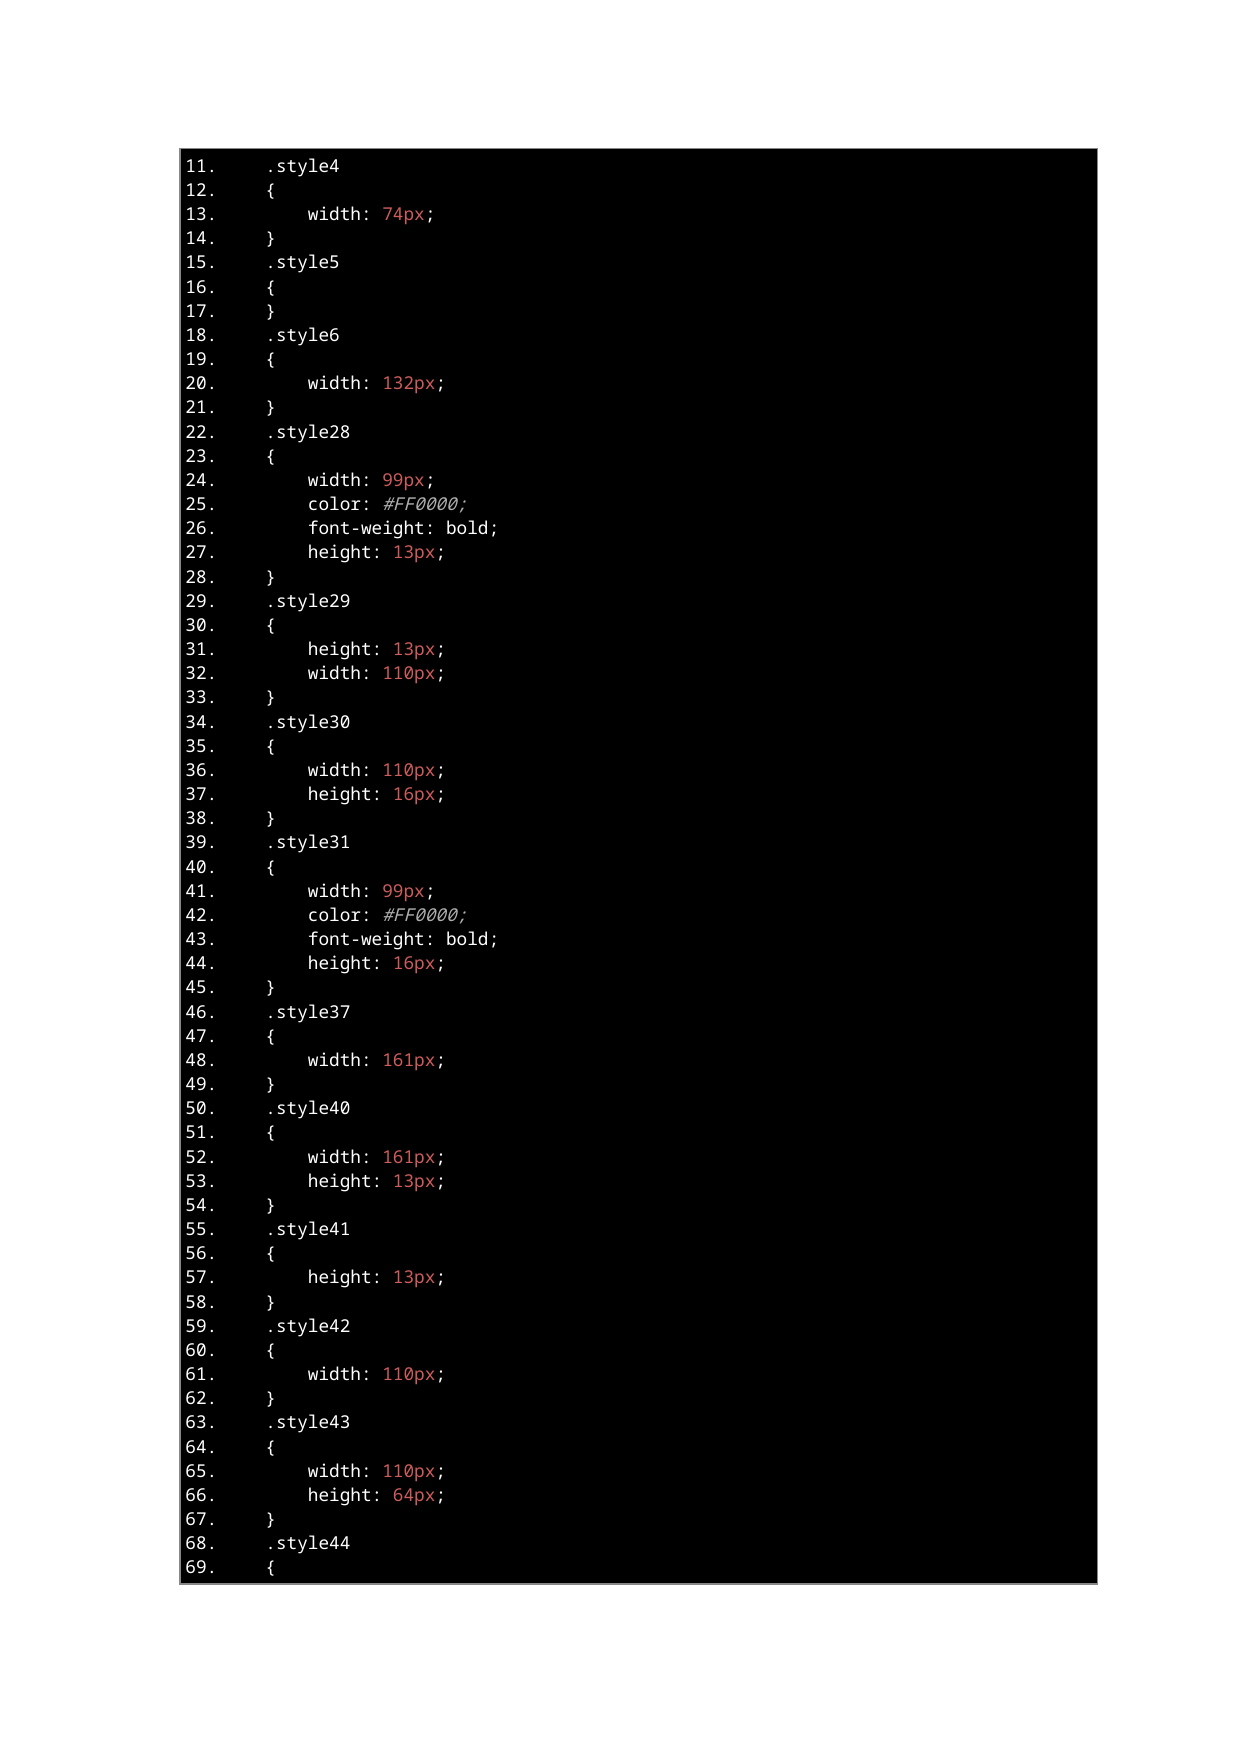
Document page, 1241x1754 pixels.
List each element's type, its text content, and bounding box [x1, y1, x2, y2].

list { [181, 1332, 1097, 1356]
list } [181, 969, 1097, 993]
list height: 13px; [181, 1259, 1097, 1283]
list .style6 [181, 317, 1097, 341]
list { [181, 607, 1097, 631]
list font-weight: bold; [181, 921, 1097, 945]
list { [181, 438, 1097, 462]
list width: 132px; [181, 365, 1097, 389]
list width: 99px; [181, 462, 1097, 486]
list .style37 [181, 993, 1097, 1018]
list .style44 [181, 1525, 1097, 1549]
list { [181, 268, 1097, 293]
list } [181, 1380, 1097, 1404]
list { [181, 172, 1097, 196]
list height: 13px; [181, 534, 1097, 558]
list { [181, 1235, 1097, 1259]
list width: 110px; [181, 1453, 1097, 1477]
list } [181, 1501, 1097, 1525]
list .style42 [181, 1308, 1097, 1332]
list height: 16px; [181, 945, 1097, 969]
list color: #FF0000; [181, 897, 1097, 921]
list .style40 [181, 1090, 1097, 1114]
list width: 110px; [181, 1356, 1097, 1380]
list { [181, 728, 1097, 752]
list .style31 [181, 824, 1097, 848]
list { [181, 1114, 1097, 1138]
list color: #FF0000; [181, 486, 1097, 510]
list width: 74px; [181, 196, 1097, 220]
list height: 64px; [181, 1477, 1097, 1501]
list } [181, 1187, 1097, 1211]
list } [181, 1283, 1097, 1308]
list { [181, 341, 1097, 365]
list { [181, 1428, 1097, 1453]
list { [181, 1549, 1097, 1583]
list height: 13px; [181, 631, 1097, 655]
list width: 110px; [181, 752, 1097, 776]
list .style29 [181, 583, 1097, 607]
list font-weight: bold; [181, 510, 1097, 534]
list } [181, 220, 1097, 244]
list } [181, 558, 1097, 583]
list } [181, 800, 1097, 824]
list width: 99px; [181, 873, 1097, 897]
list .style43 [181, 1404, 1097, 1428]
list width: 161px; [181, 1138, 1097, 1163]
list { [181, 848, 1097, 873]
list width: 161px; [181, 1042, 1097, 1066]
list .style5 [181, 244, 1097, 268]
list .style28 [181, 413, 1097, 438]
list height: 16px; [181, 776, 1097, 800]
list } [181, 293, 1097, 317]
list } [181, 679, 1097, 703]
list } [181, 1066, 1097, 1090]
list { [181, 1018, 1097, 1042]
list height: 13px; [181, 1163, 1097, 1187]
list .style41 [181, 1211, 1097, 1235]
list .style4 [181, 149, 1097, 172]
list } [181, 389, 1097, 413]
list width: 110px; [181, 655, 1097, 679]
list .style30 [181, 703, 1097, 728]
